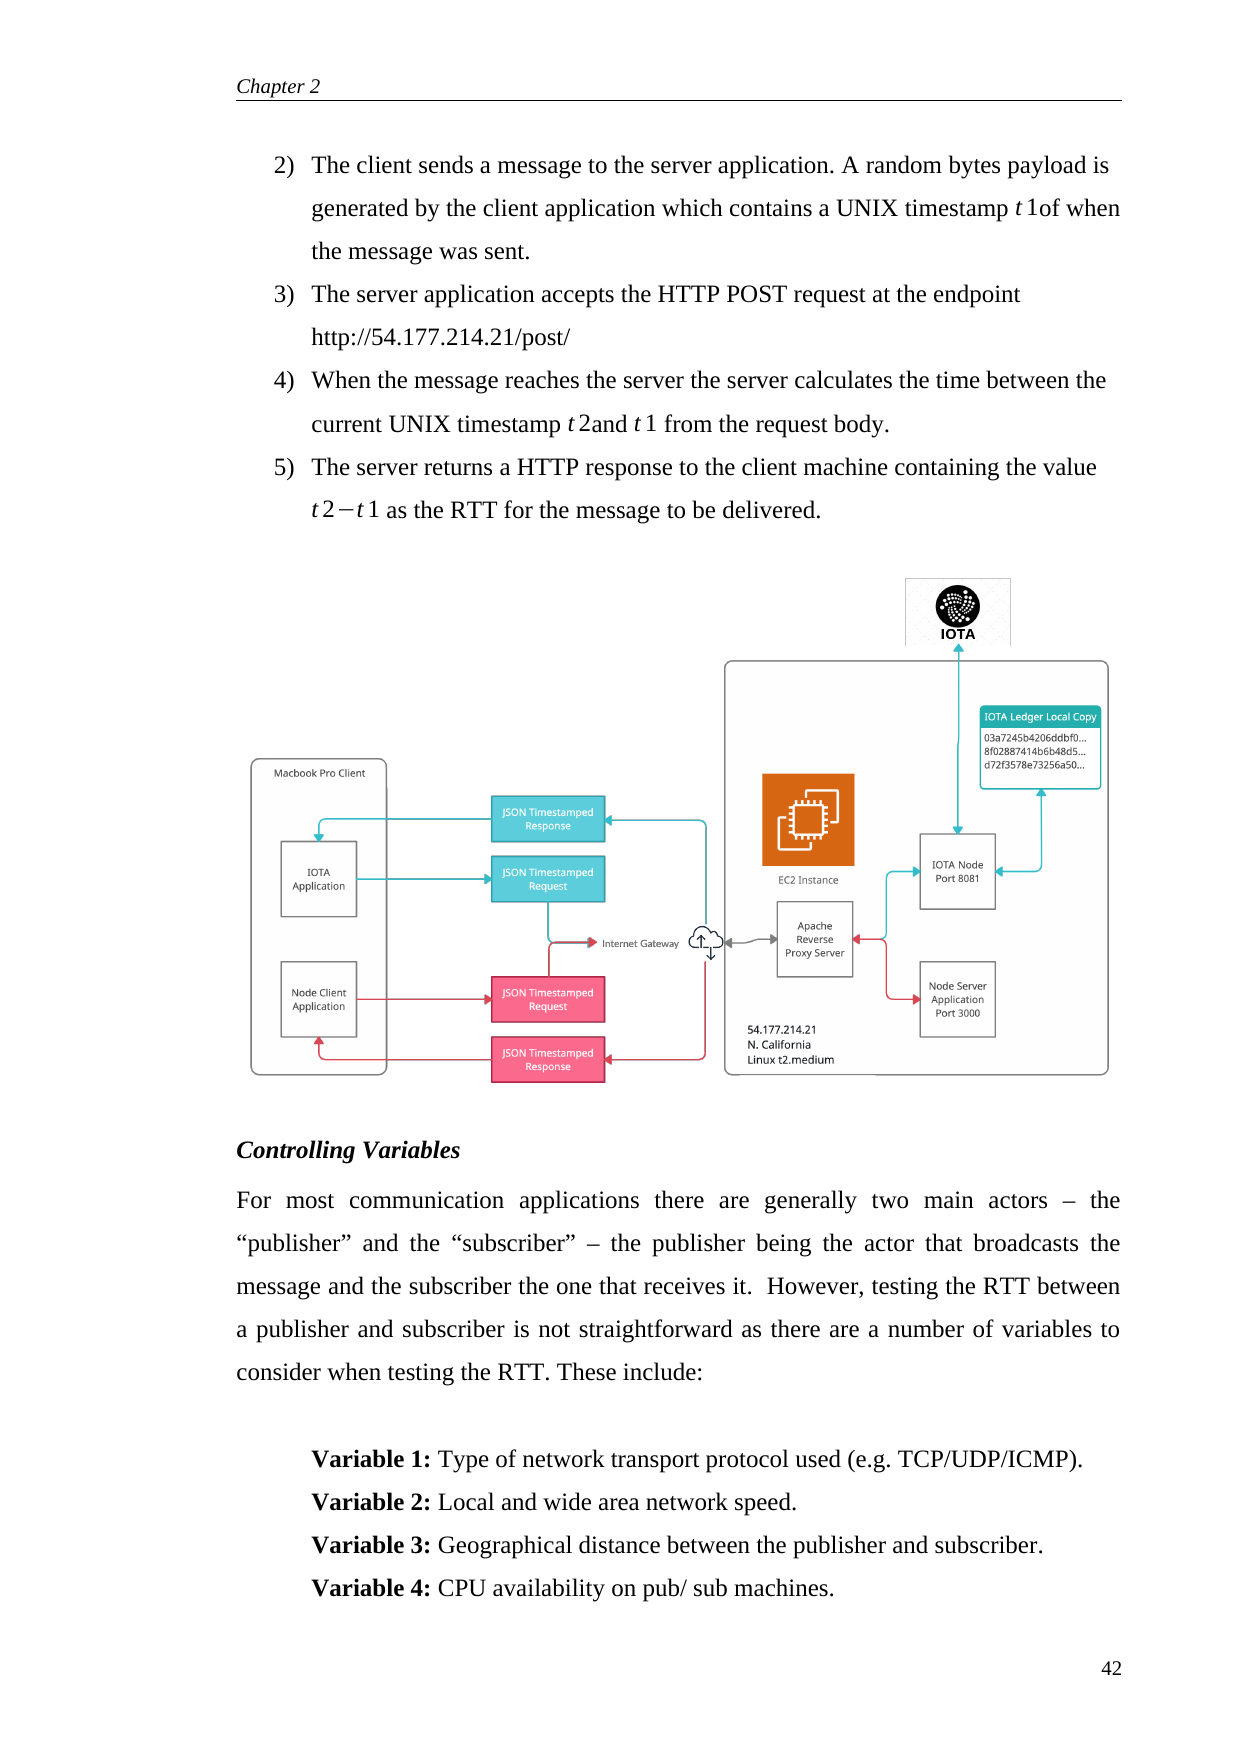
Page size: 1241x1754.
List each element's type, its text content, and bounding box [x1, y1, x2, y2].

list The client sends a message to the server application. A random bytes payload is generated by the client application which contains a UNIX timestamp of when the message was sent. [274, 150, 1122, 265]
picture [236, 563, 1123, 1097]
text Variable 3: Geographical distance between the publisher and subscriber. [236, 1530, 1122, 1559]
list The server returns a HTTP response to the client machine containing the value as the RTT for the message to be delivered. [274, 452, 1122, 524]
subtitle Controlling Variables [236, 1136, 1122, 1164]
text Variable 4: CPU availability on pub/ sub machines. [236, 1573, 1122, 1602]
list The server application accepts the HTTP POST request at the endpoint http://54.177.214.21/post/ [274, 279, 1122, 351]
list When the message reaches the server the server calculates the time between the current UNIX timestamp and from the request body. [274, 366, 1122, 437]
text For most communication applications there are generally two main actors – the “publisher” and the “subscriber” – the publisher being the actor that broadcasts the message and the subscriber the one that receives it. However, testing the RTT between a publisher and subscriber is not straightforward as there are a number of variables to consider when testing the RTT. These include: [236, 1185, 1122, 1386]
text Variable 2: Local and wide area network speed. [236, 1487, 1122, 1516]
text Variable 1: Type of network transport protocol used (e.g. TCP/UDP/ICMP). [236, 1444, 1122, 1472]
